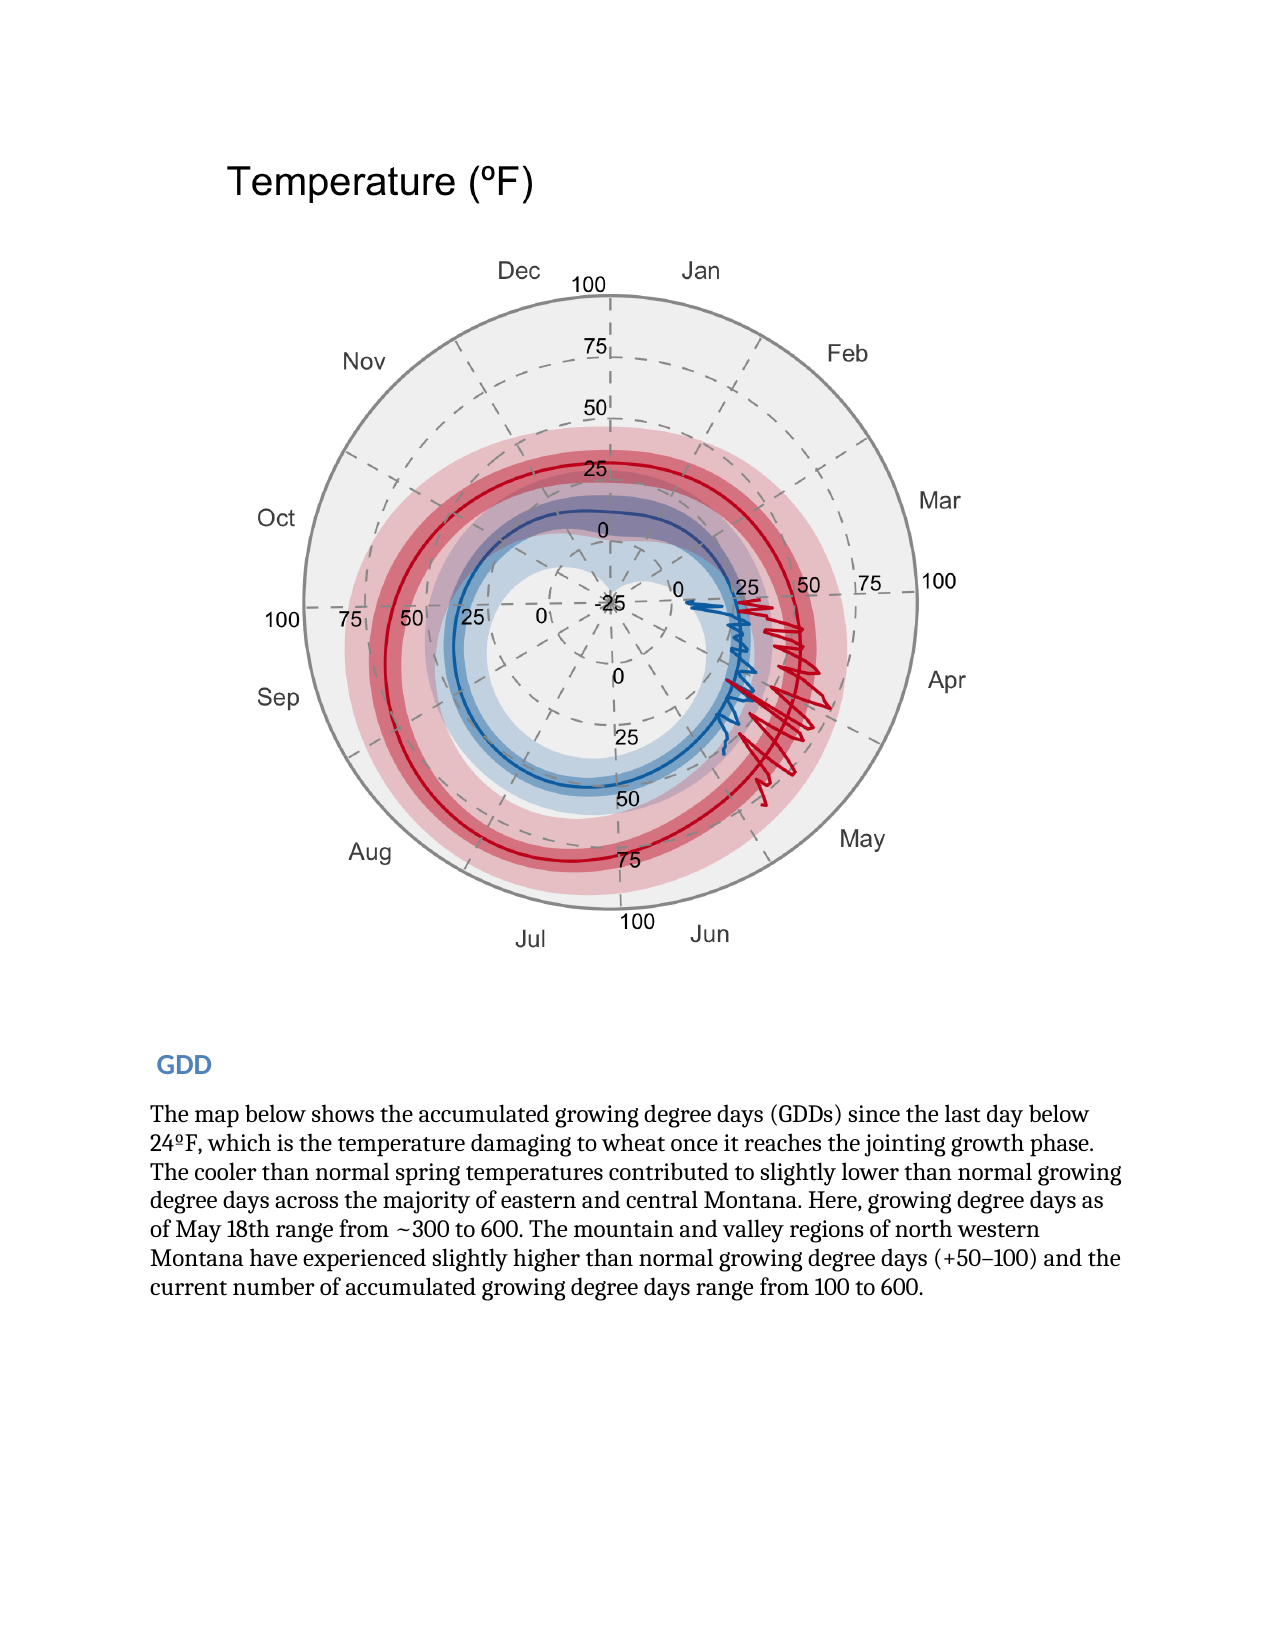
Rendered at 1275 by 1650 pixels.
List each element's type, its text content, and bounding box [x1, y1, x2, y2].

subtitle GDD [150, 1046, 1125, 1081]
picture [168, 150, 1044, 1025]
text The map below shows the accumulated growing degree days (GDDs) since the last day below 24ºF, which is the temperature damaging to wheat once it reaches the jointing growth phase. The cooler than normal spring temperatures contributed to slightly lower than normal growing degree days across the majority of eastern and central Montana. Here, growing degree days as of May 18th range from ~300 to 600. The mountain and valley regions of north western Montana have experienced slightly higher than normal growing degree days (+50–100) and the current number of accumulated growing degree days range from 100 to 600. [150, 1100, 1125, 1301]
